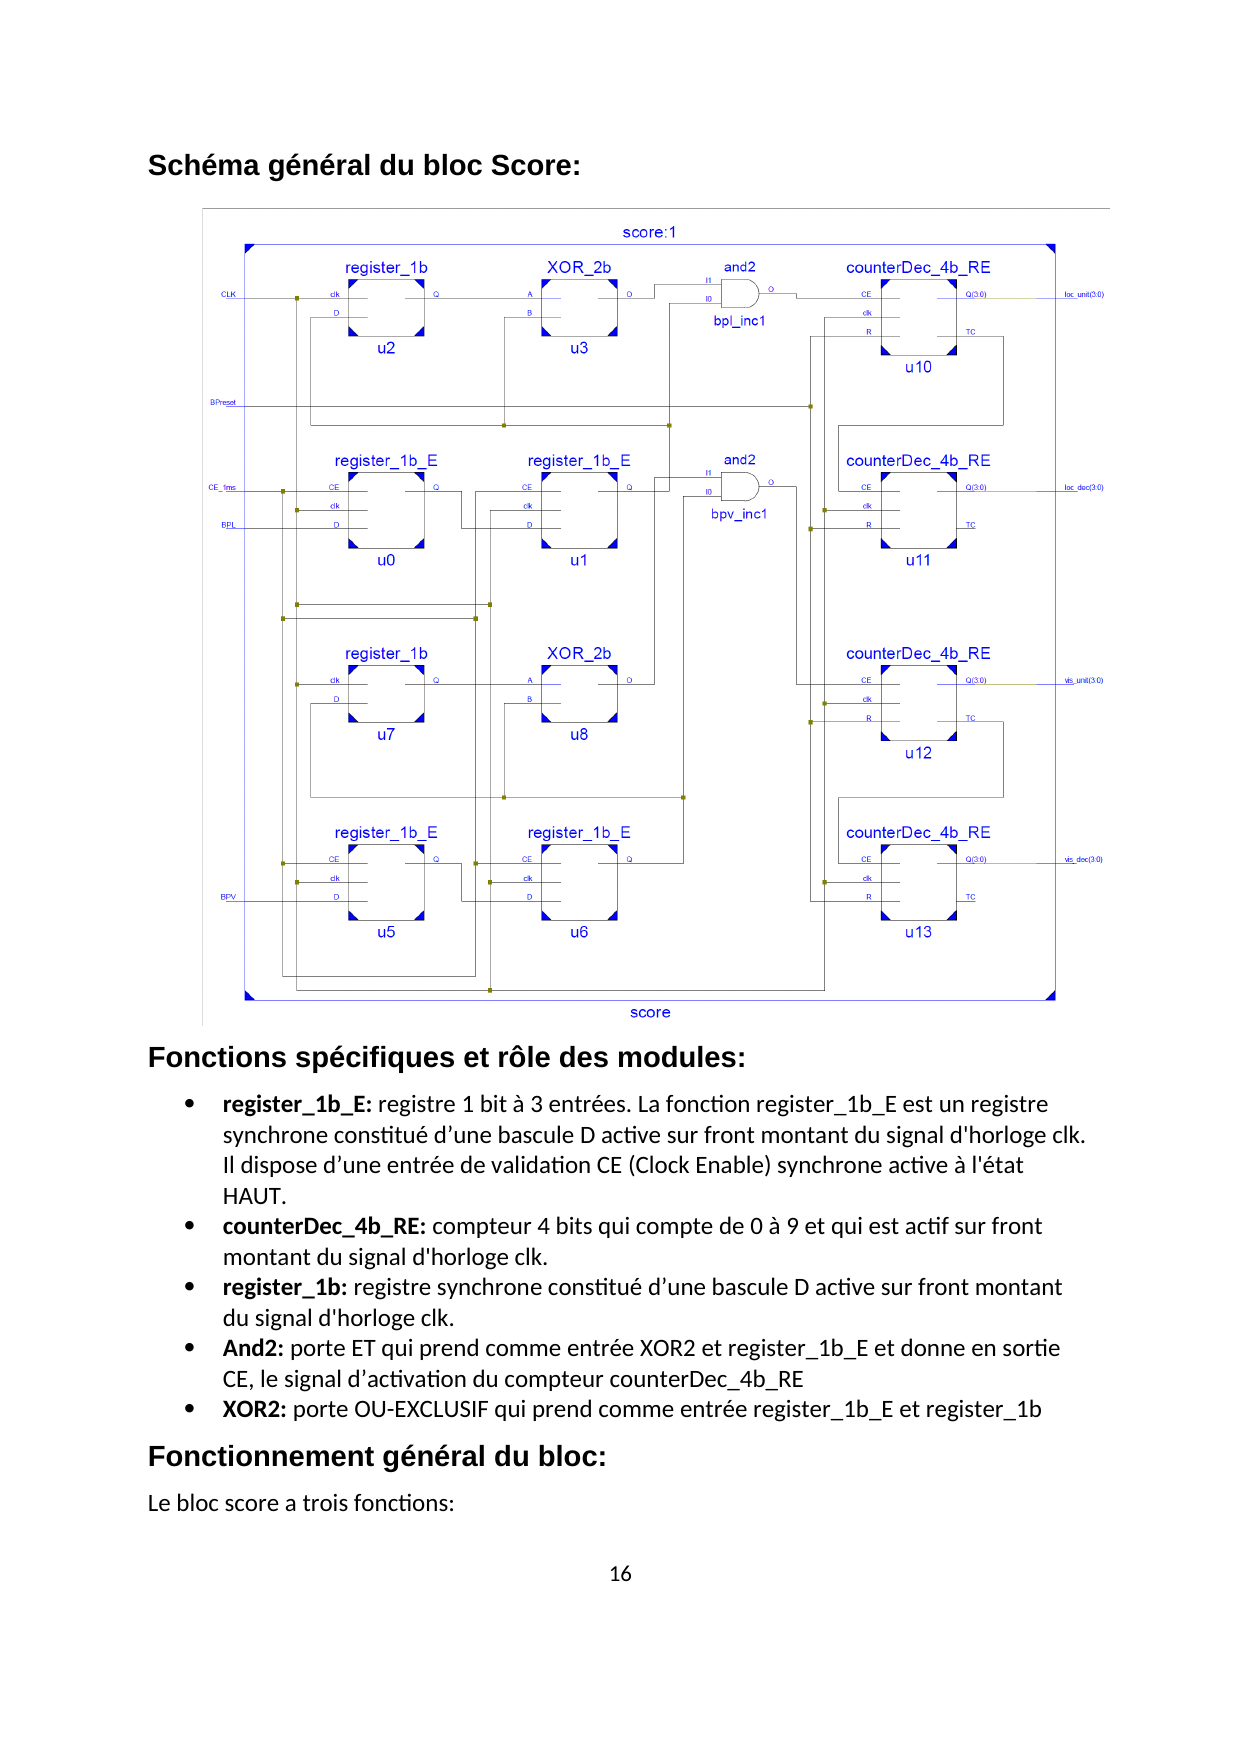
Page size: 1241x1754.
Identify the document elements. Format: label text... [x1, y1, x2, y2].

text Le bloc score a trois fonctions: [148, 1487, 1093, 1518]
list register_1b_E: registre 1 bit à 3 entrées. La fonction register_1b_E est un registre synchrone constitué d’une bascule D active sur front montant du signal d'horloge clk. Il dispose d’une entrée de validation CE (Clock Enable) synchrone active à l'état HAUT. [185, 1088, 1093, 1211]
list register_1b: registre synchrone constitué d’une bascule D active sur front montant du signal d'horloge clk. [185, 1272, 1093, 1333]
subtitle Schéma général du bloc Score: [148, 148, 1093, 181]
list And2: porte ET qui prend comme entrée XOR2 et register_1b_E et donne en sortie CE, le signal d’activation du compteur counterDec_4b_RE [185, 1333, 1093, 1394]
subtitle Fonctionnement général du bloc: [148, 1439, 1093, 1472]
list XOR2: porte OU-EXCLUSIF qui prend comme entrée register_1b_E et register_1b [185, 1394, 1093, 1424]
picture [202, 208, 1110, 1026]
list counterDec_4b_RE: compteur 4 bits qui compte de 0 à 9 et qui est actif sur front montant du signal d'horloge clk. [185, 1211, 1093, 1272]
